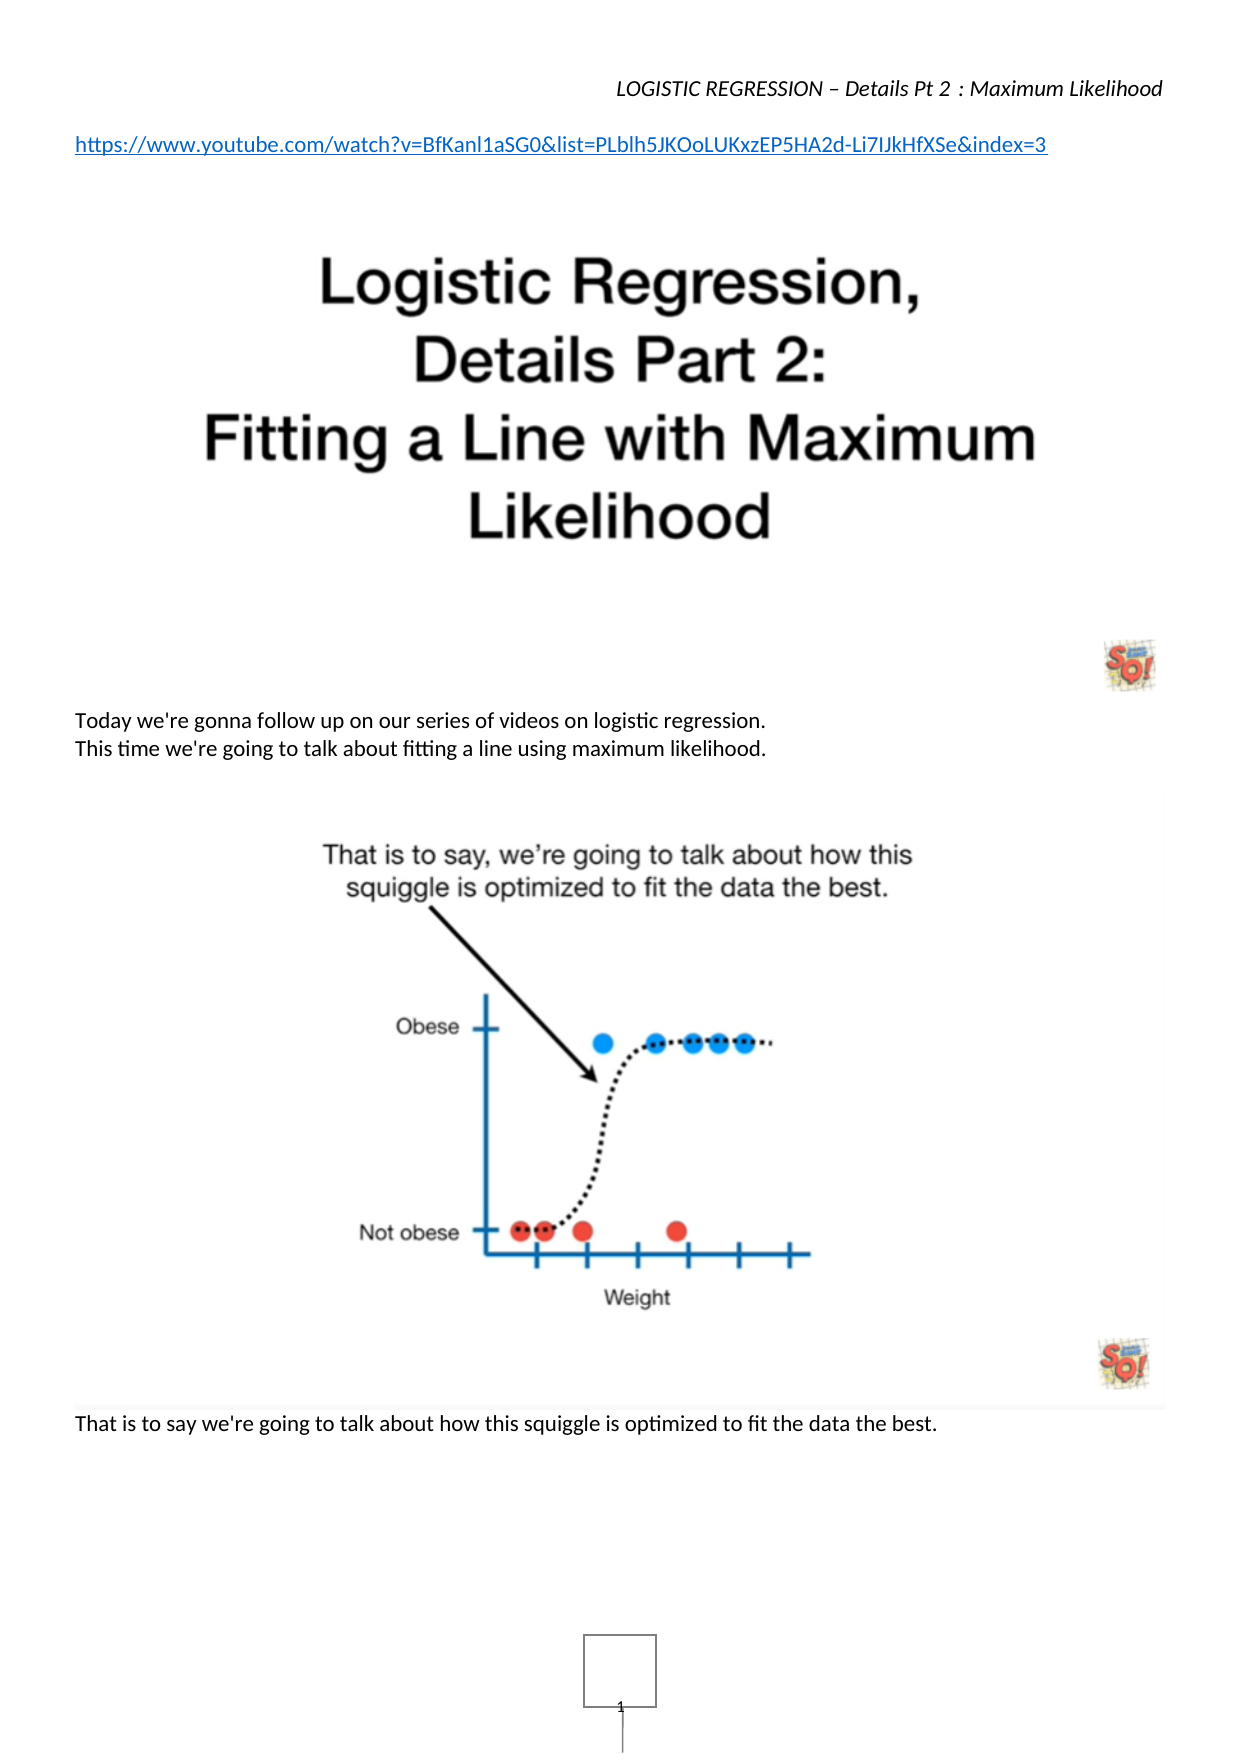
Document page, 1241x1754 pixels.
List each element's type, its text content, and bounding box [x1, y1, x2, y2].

text That is to say we're going to talk about how this squiggle is optimized to fit the data the best. [75, 1410, 1165, 1437]
picture [75, 185, 1166, 707]
text https://www.youtube.com/watch?v=BfKanl1aSG0&list=PLblh5JKOoLUKxzEP5HA2d-Li7IJkHfXSe&index=3 [75, 130, 1165, 158]
text Today we're gonna follow up on our series of videos on logistic regression. [75, 707, 1165, 734]
picture [75, 790, 1166, 1410]
text This time we're going to talk about fitting a line using maximum likelihood. [75, 734, 1165, 762]
